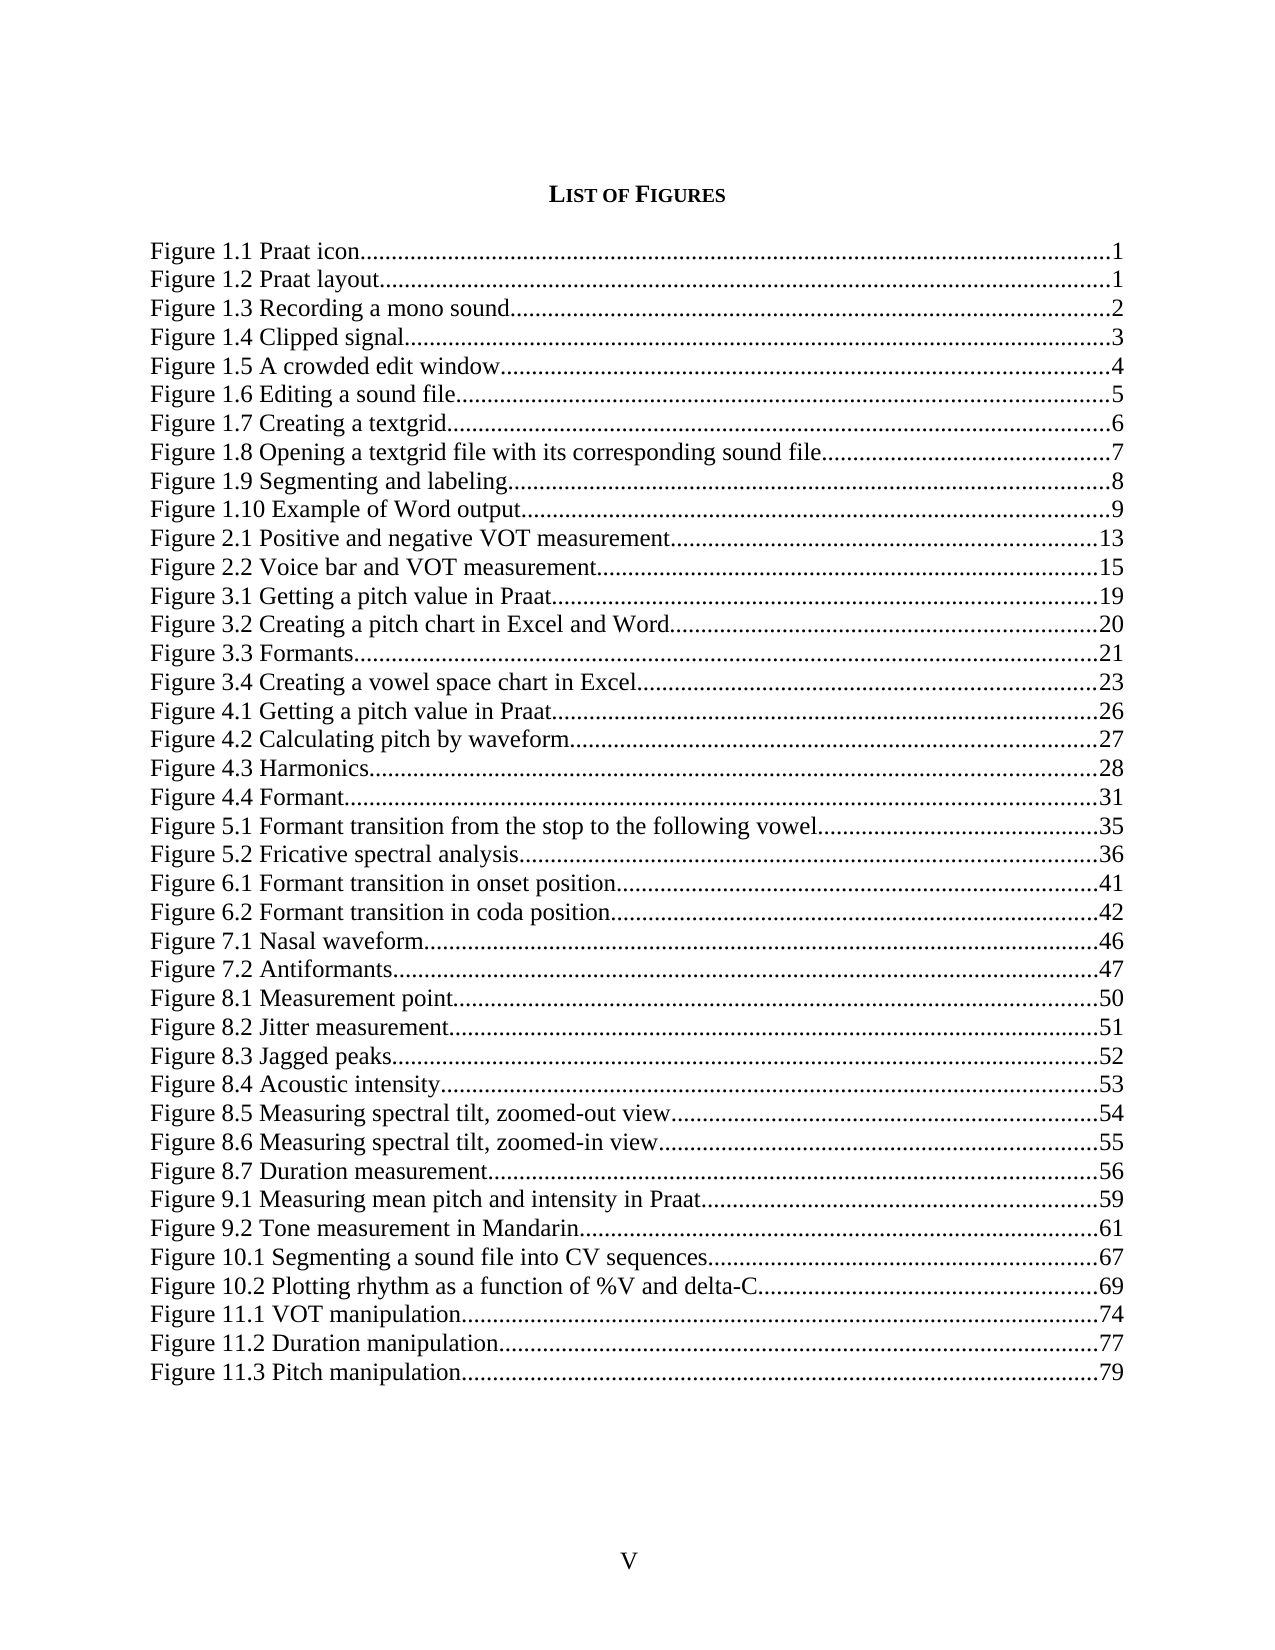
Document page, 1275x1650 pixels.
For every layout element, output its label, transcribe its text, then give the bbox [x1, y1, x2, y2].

text Figure 8.1 Measurement point 50 [150, 983, 1156, 1012]
text Figure 9.1 Measuring mean pitch and intensity in Praat 59 [150, 1184, 1156, 1213]
text Figure 1.4 Clipped signal 3 [150, 322, 1156, 351]
text Figure 1.2 Praat layout 1 [150, 264, 1156, 293]
text Figure 4.4 Formant 31 [150, 782, 1156, 811]
text Figure 7.1 Nasal waveform 46 [150, 926, 1156, 954]
text Figure 10.1 Segmenting a sound file into CV sequences 67 [150, 1242, 1156, 1271]
text Figure 1.6 Editing a sound file 5 [150, 379, 1156, 408]
text Figure 6.2 Formant transition in coda position 42 [150, 897, 1156, 926]
text Figure 11.2 Duration manipulation 77 [150, 1328, 1156, 1357]
text LIST OF FIGURES [298, 179, 977, 207]
text Figure 4.1 Getting a pitch value in Praat 26 [150, 696, 1156, 724]
text Figure 10.2 Plotting rhythm as a function of %V and delta-C 69 [150, 1271, 1156, 1299]
text Figure 1.9 Segmenting and labeling 8 [150, 466, 1156, 494]
text Figure 8.2 Jitter measurement 51 [150, 1012, 1156, 1041]
text Figure 4.3 Harmonics 28 [150, 753, 1156, 782]
text Figure 11.1 VOT manipulation 74 [150, 1299, 1156, 1328]
text Figure 1.10 Example of Word output 9 [150, 494, 1156, 523]
text Figure 1.1 Praat icon 1 [150, 236, 1156, 264]
text Figure 3.1 Getting a pitch value in Praat 19 [150, 581, 1156, 609]
text Figure 8.4 Acoustic intensity 53 [150, 1069, 1156, 1098]
text Figure 5.2 Fricative spectral analysis 36 [150, 839, 1156, 868]
text Figure 3.2 Creating a pitch chart in Excel and Word 20 [150, 609, 1156, 638]
text Figure 8.6 Measuring spectral tilt, zoomed-in view 55 [150, 1127, 1156, 1156]
text Figure 11.3 Pitch manipulation 79 [150, 1357, 1156, 1386]
text Figure 7.2 Antiformants 47 [150, 954, 1156, 983]
text Figure 3.3 Formants 21 [150, 638, 1156, 667]
text Figure 3.4 Creating a vowel space chart in Excel 23 [150, 667, 1156, 696]
text Figure 5.1 Formant transition from the stop to the following vowel 35 [150, 811, 1156, 839]
text Figure 1.3 Recording a mono sound 2 [150, 293, 1156, 322]
text Figure 1.8 Opening a textgrid file with its corresponding sound file 7 [150, 437, 1156, 466]
text Figure 6.1 Formant transition in onset position 41 [150, 868, 1156, 897]
text Figure 1.7 Creating a textgrid 6 [150, 408, 1156, 437]
text Figure 8.5 Measuring spectral tilt, zoomed-out view 54 [150, 1098, 1156, 1127]
text Figure 1.5 A crowded edit window 4 [150, 351, 1156, 379]
text Figure 4.2 Calculating pitch by waveform 27 [150, 724, 1156, 753]
text Figure 9.2 Tone measurement in Mandarin 61 [150, 1213, 1156, 1242]
text Figure 8.3 Jagged peaks 52 [150, 1041, 1156, 1069]
text Figure 2.1 Positive and negative VOT measurement 13 [150, 523, 1156, 552]
text Figure 2.2 Voice bar and VOT measurement 15 [150, 552, 1156, 581]
text Figure 8.7 Duration measurement 56 [150, 1156, 1156, 1184]
